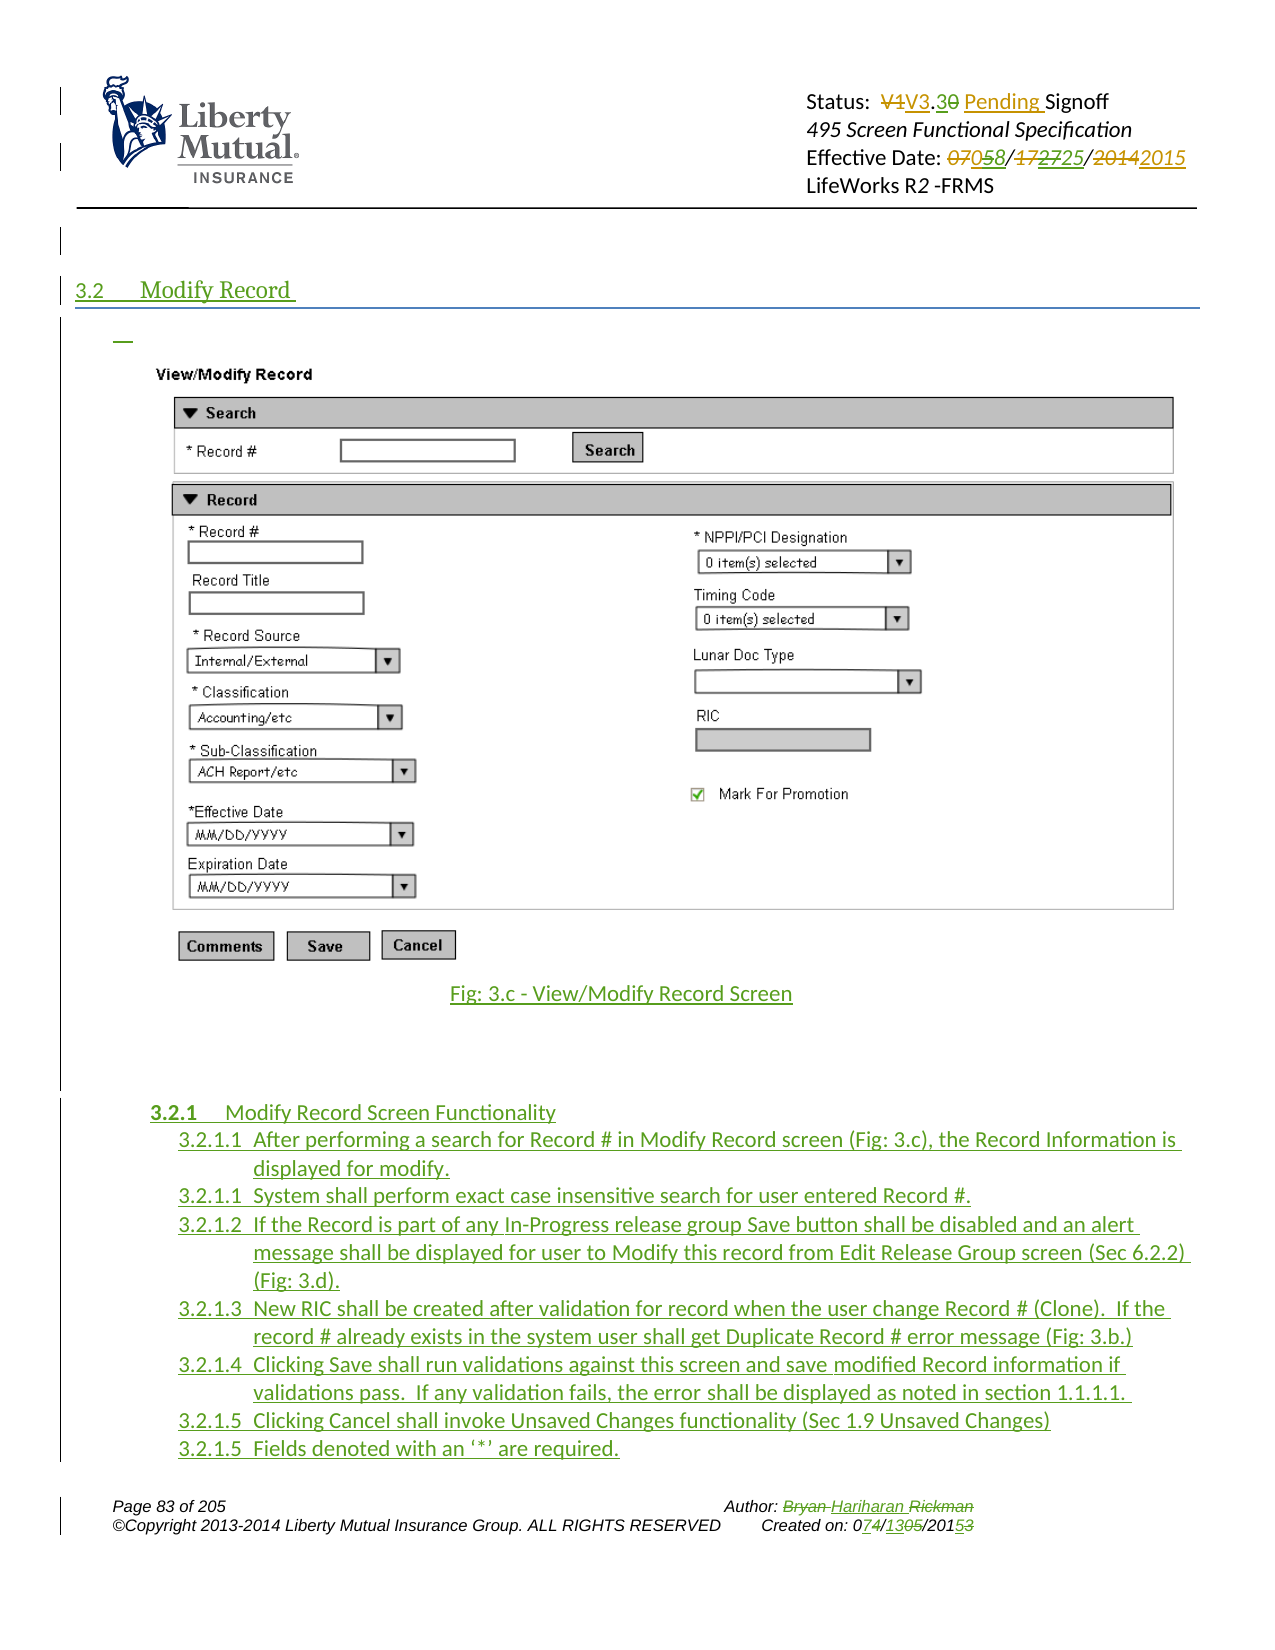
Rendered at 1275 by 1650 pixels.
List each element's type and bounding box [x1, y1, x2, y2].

picture [112, 345, 1238, 980]
picture [80, 52, 322, 206]
